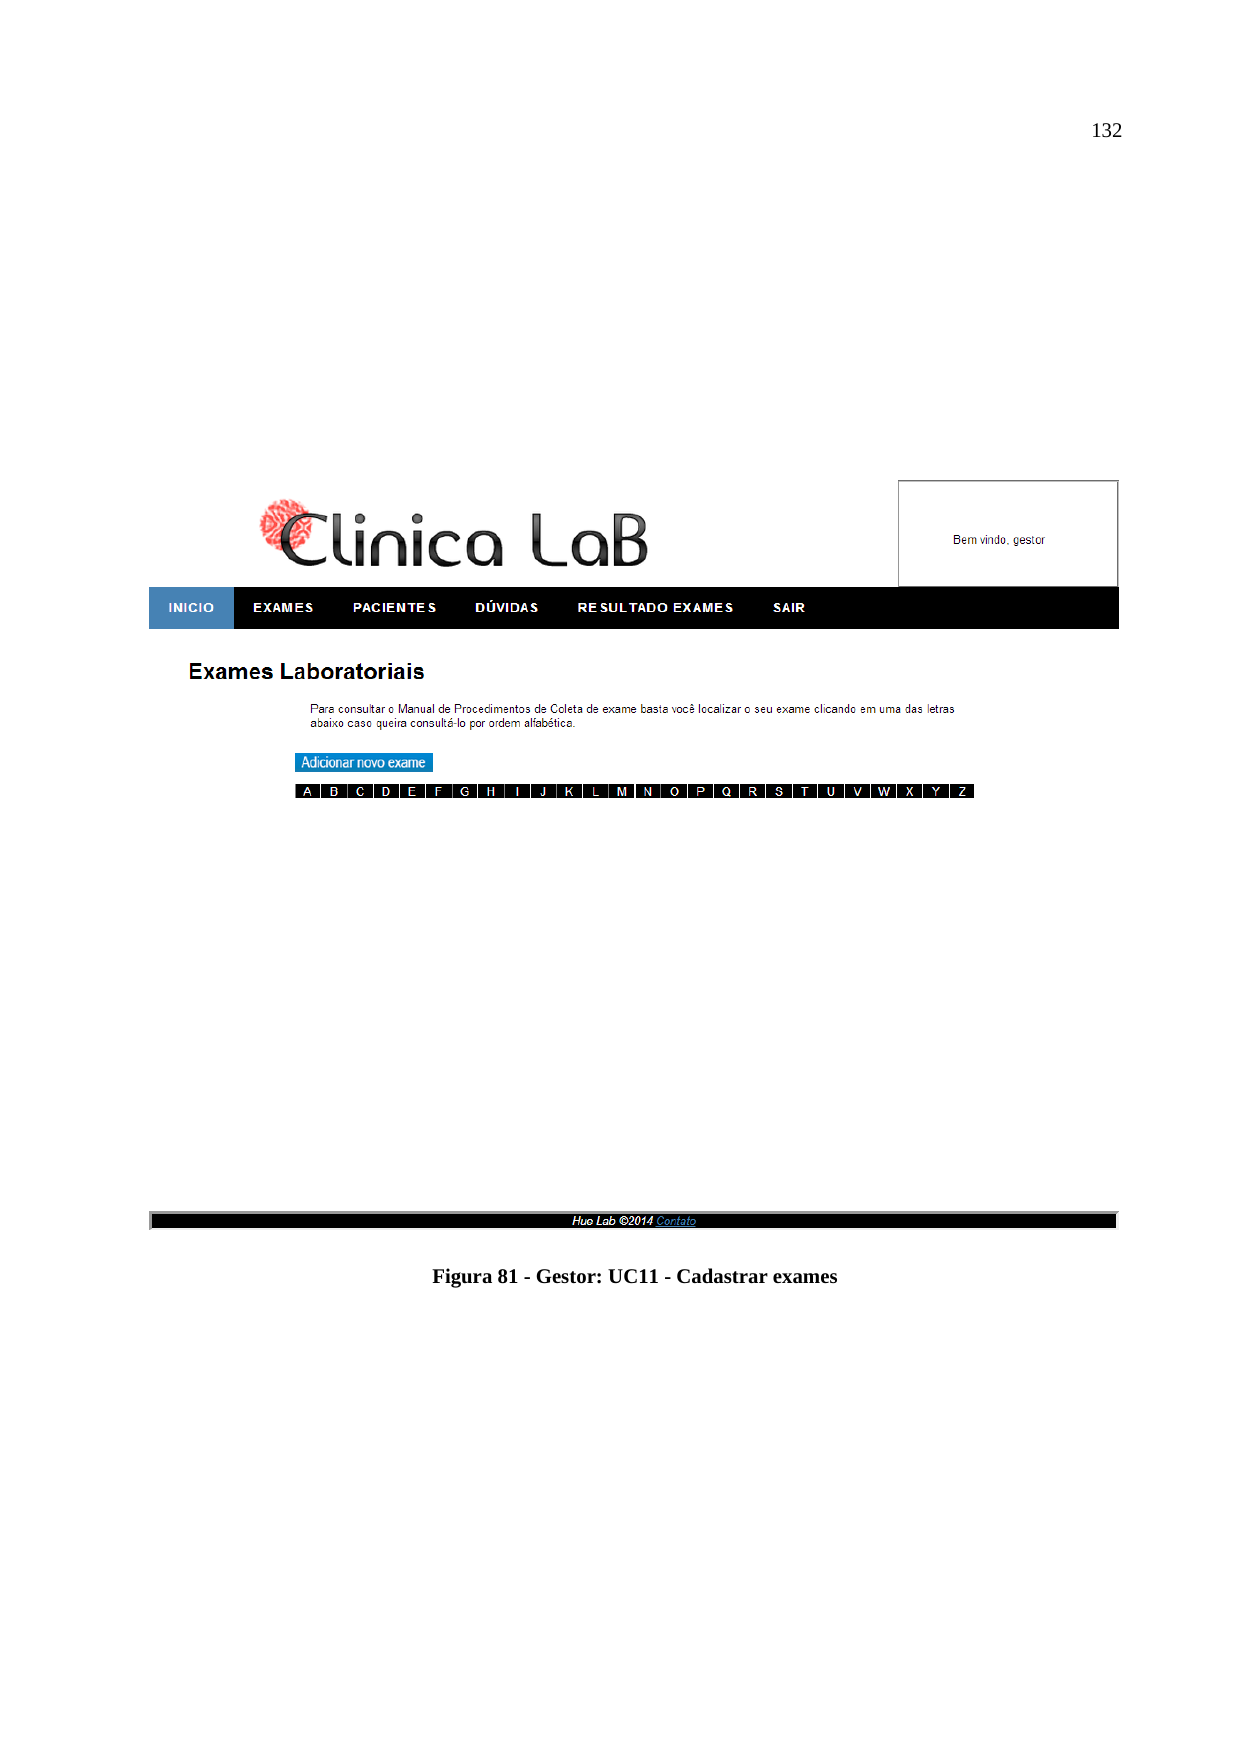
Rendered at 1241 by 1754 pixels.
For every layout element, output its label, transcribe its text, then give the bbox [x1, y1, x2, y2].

picture [147, 479, 1122, 1237]
